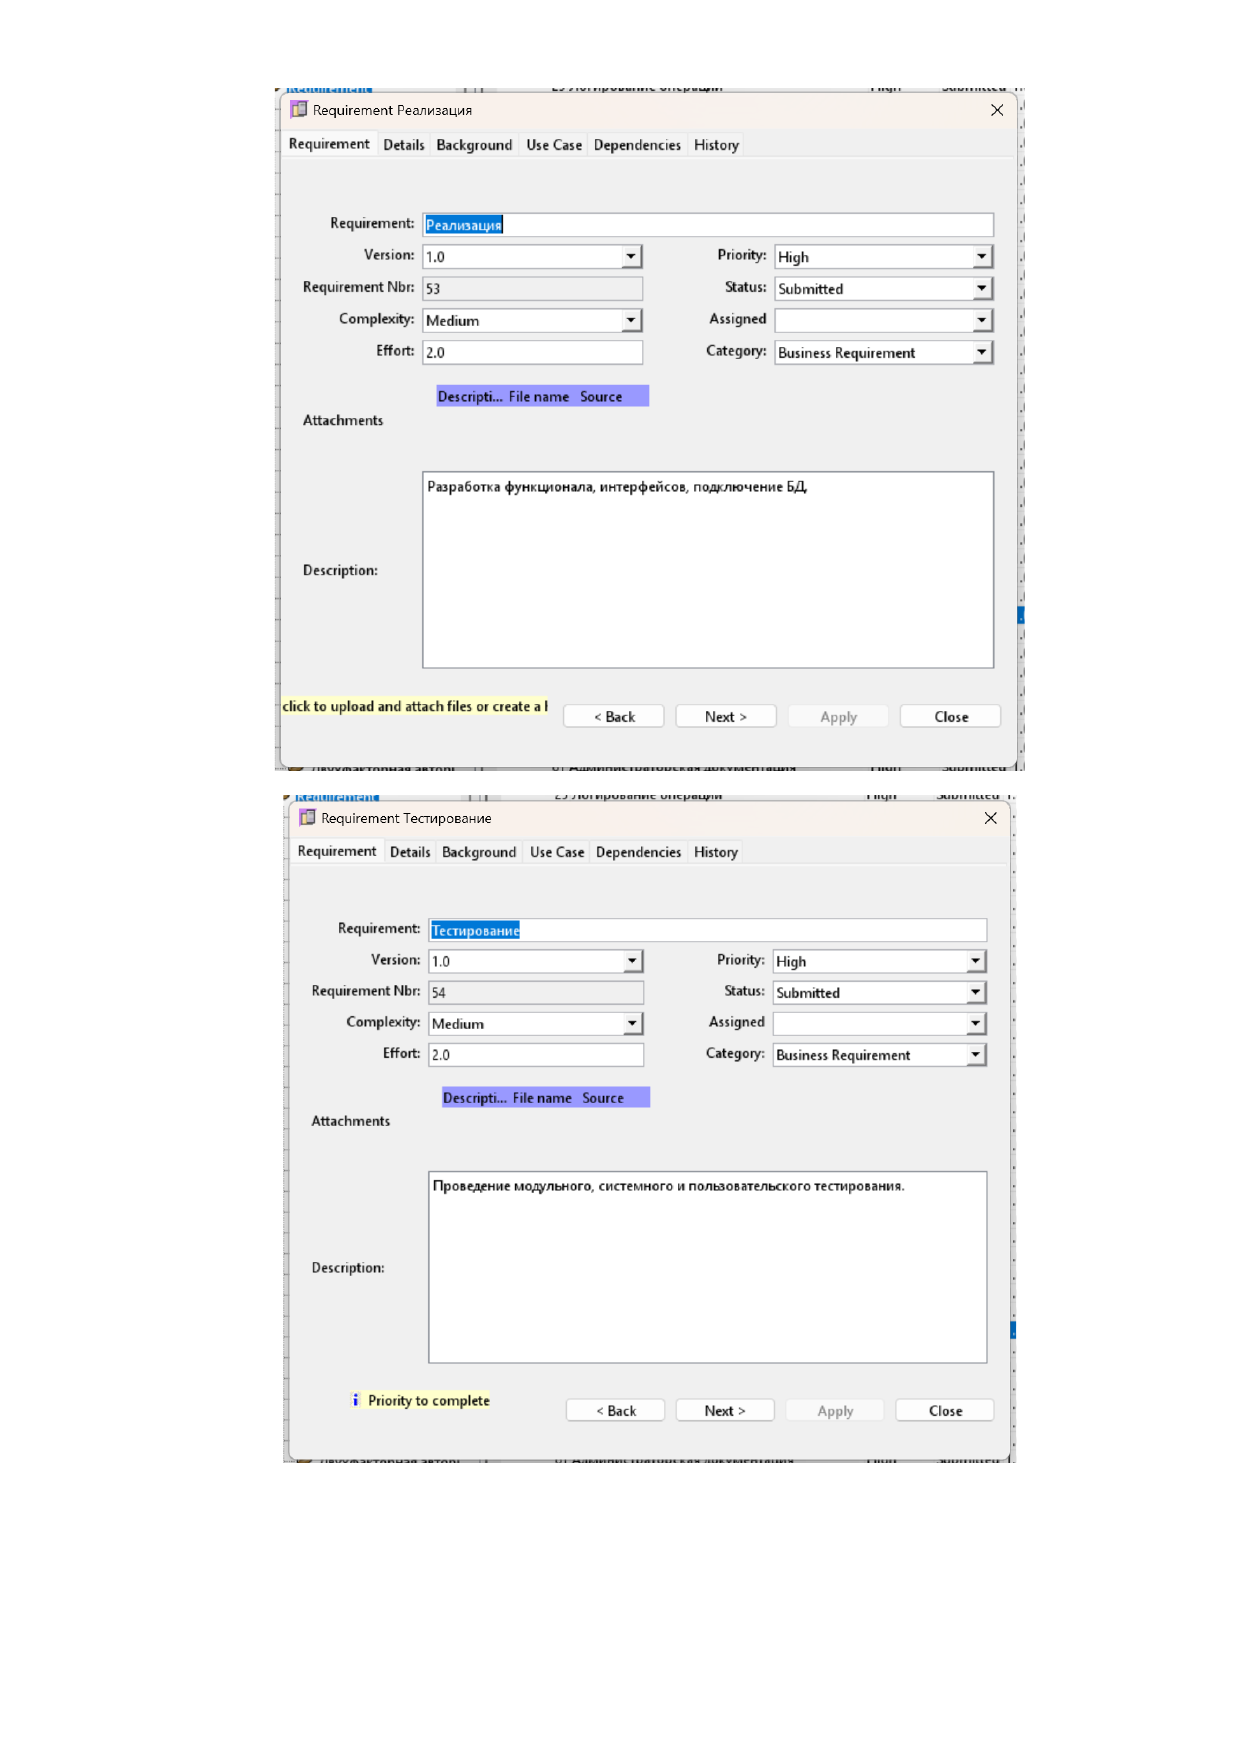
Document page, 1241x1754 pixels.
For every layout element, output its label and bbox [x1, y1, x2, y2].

picture [283, 795, 1017, 1463]
picture [274, 88, 1025, 771]
